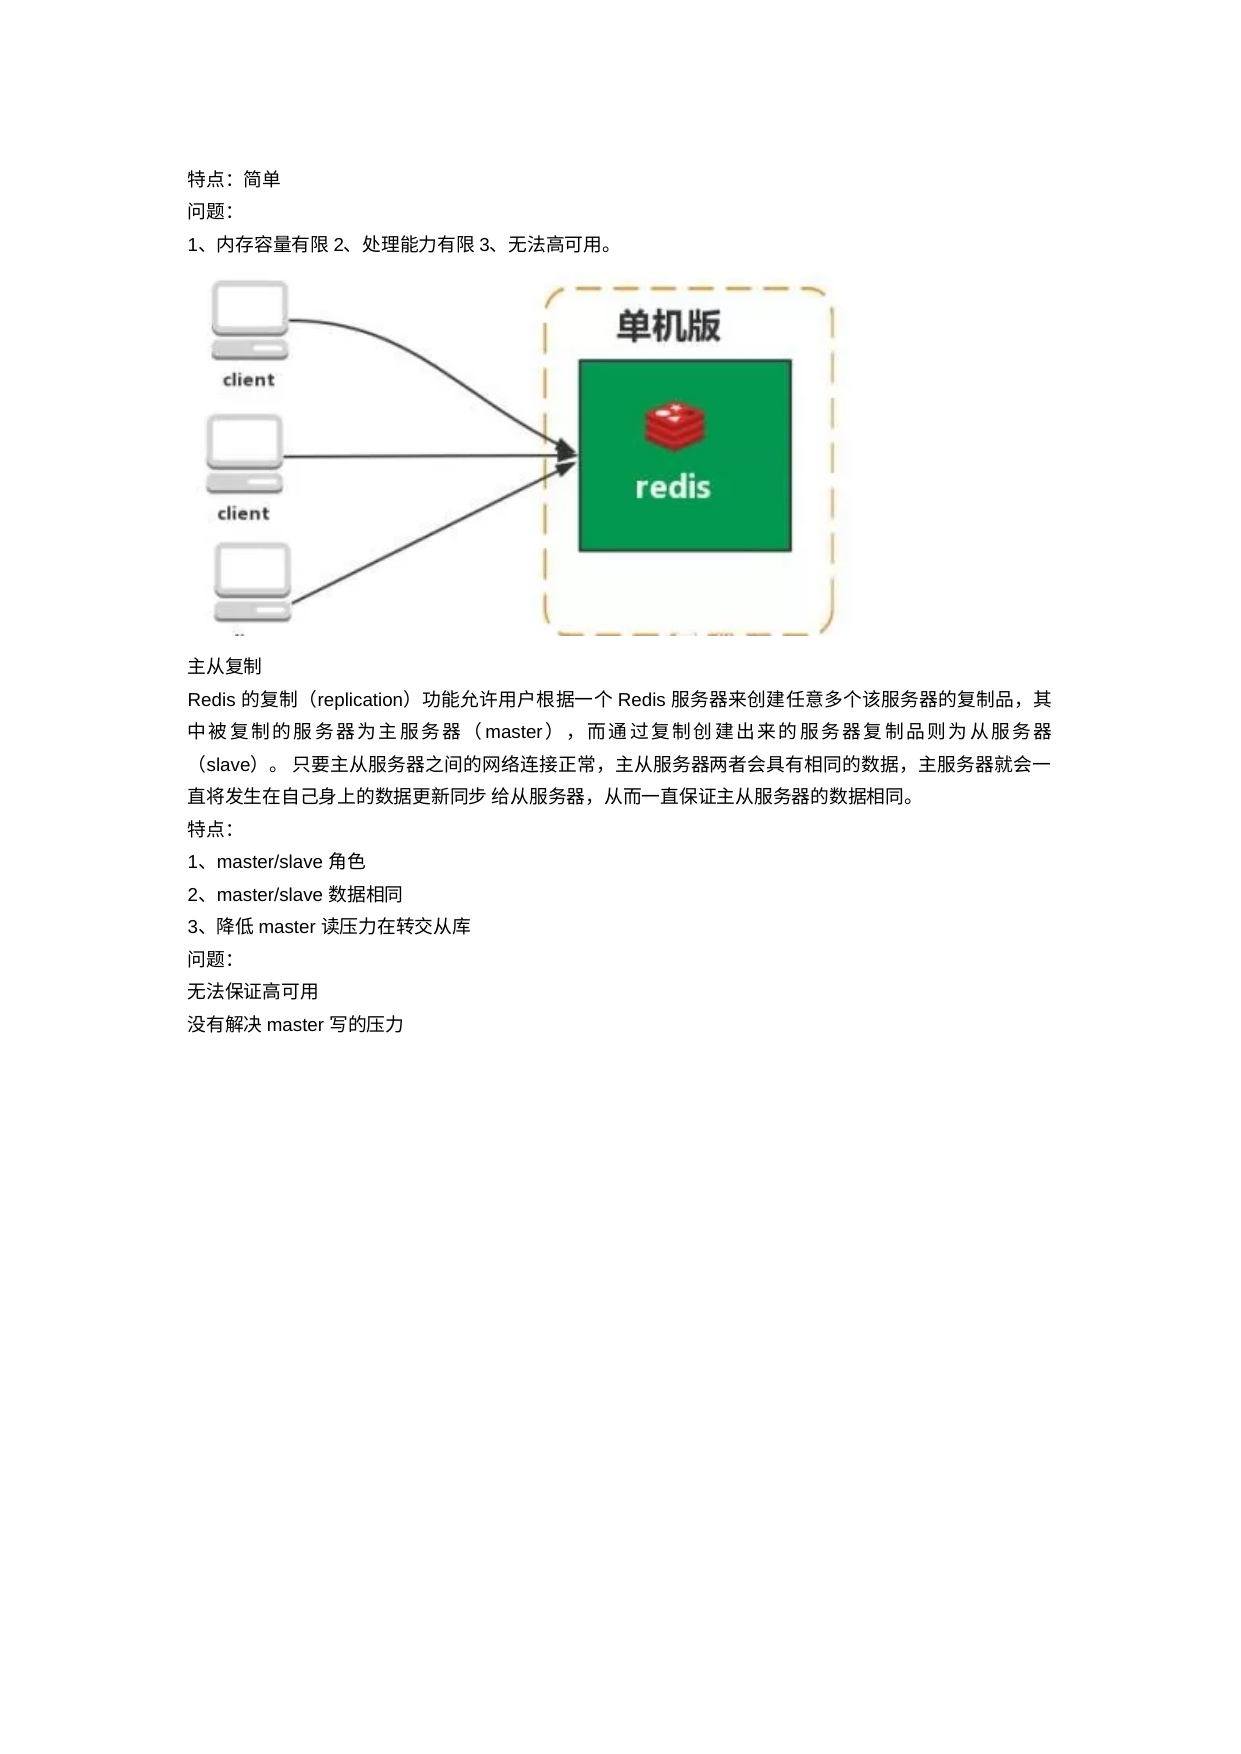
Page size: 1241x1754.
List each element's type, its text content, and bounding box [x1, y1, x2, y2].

text Redis 的复制（replication）功能允许用户根据一个 Redis 服务器来创建任意多个该服务器的复制品，其中被复制的服务器为主服务器（master），而通过复制创建出来的服务器复制品则为从服务器（slave）。 只要主从服务器之间的网络连接正常，主从服务器两者会具有相同的数据，主服务器就会一直将发生在自己身上的数据更新同步 给从服务器，从而一直保证主从服务器的数据相同。 [187, 682, 1053, 812]
text 特点： [187, 812, 1053, 844]
text 主从复制 [187, 649, 1053, 682]
text 没有解决 master 写的压力 [187, 1007, 1053, 1039]
text 2、master/slave 数据相同 [187, 877, 1053, 909]
text 问题： [187, 194, 1053, 227]
text 1、内存容量有限 2、处理能力有限 3、无法高可用。 [187, 227, 1053, 259]
text 1、master/slave 角色 [187, 844, 1053, 877]
text 特点：简单 [187, 162, 1053, 194]
text 无法保证高可用 [187, 974, 1053, 1007]
text 问题： [187, 942, 1053, 974]
text 3、降低 master 读压力在转交从库 [187, 909, 1053, 942]
picture [187, 259, 853, 636]
